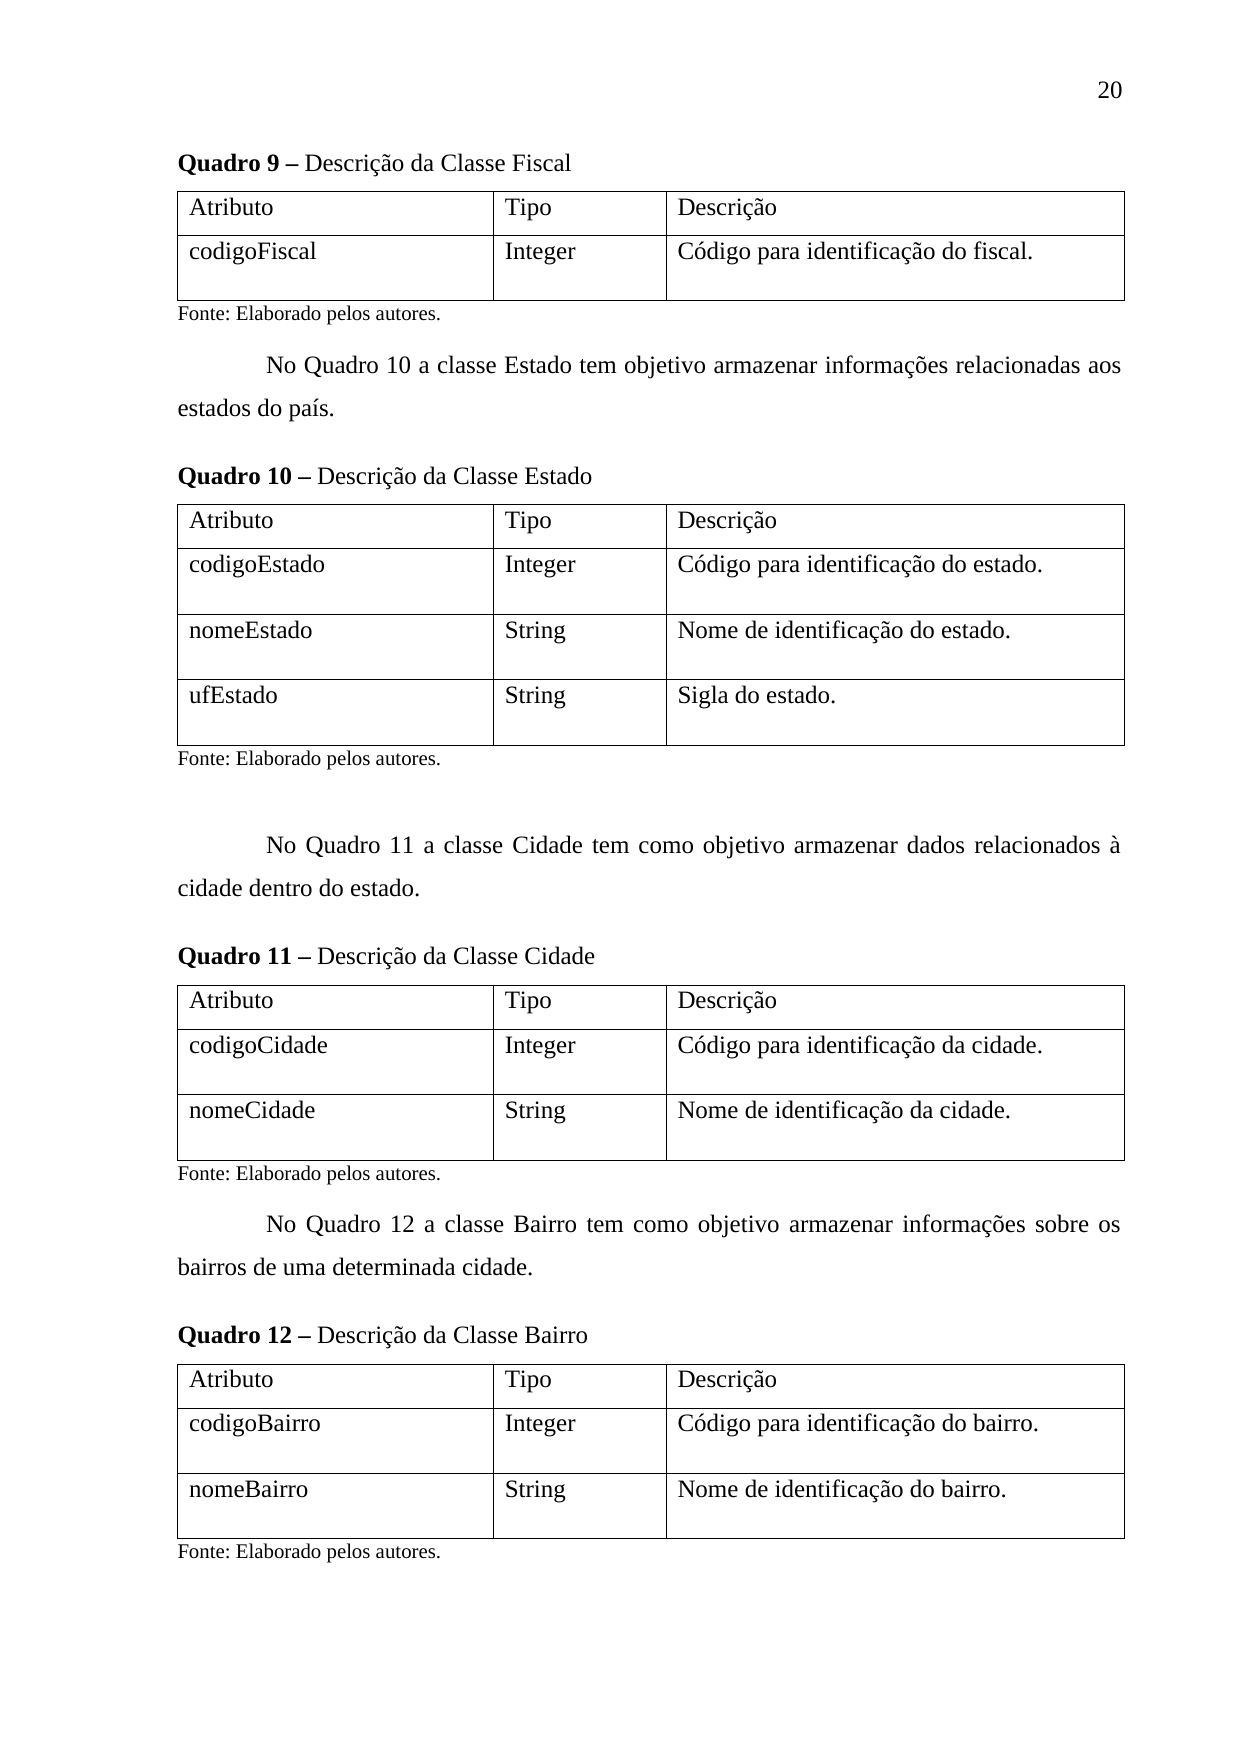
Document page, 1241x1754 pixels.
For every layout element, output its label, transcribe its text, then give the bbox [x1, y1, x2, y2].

table_header Atributo [178, 192, 493, 235]
table_cell Código para identificação do fiscal. [667, 236, 1124, 300]
text Fonte: Elaborado pelos autores. [177, 1161, 1122, 1184]
text Fonte: Elaborado pelos autores. [177, 301, 1122, 325]
table_cell codigoCidade [178, 1030, 493, 1094]
table_cell Nome de identificação da cidade. [667, 1095, 1124, 1159]
table_header Atributo [178, 1365, 493, 1407]
table_header Tipo [494, 986, 666, 1029]
table_cell String [494, 615, 666, 679]
table_cell Integer [494, 236, 666, 300]
text No Quadro 12 a classe Bairro tem como objetivo armazenar informações sobre os bairros de uma determinada cidade. [177, 1209, 1122, 1281]
text Fonte: Elaborado pelos autores. [177, 746, 1122, 770]
table_header Tipo [494, 1365, 666, 1407]
table_cell Integer [494, 1030, 666, 1094]
table_header Tipo [494, 505, 666, 548]
text No Quadro 11 a classe Cidade tem como objetivo armazenar dados relacionados à cidade dentro do estado. [177, 830, 1122, 902]
table_header Tipo [494, 192, 666, 235]
text No Quadro 10 a classe Estado tem objetivo armazenar informações relacionadas aos estados do país. [177, 350, 1122, 422]
table_cell String [494, 1095, 666, 1159]
text Quadro 10 – Descrição da Classe Estado [177, 461, 1122, 490]
table_cell codigoFiscal [178, 236, 493, 300]
table_header Descrição [667, 986, 1124, 1029]
table_cell String [494, 1474, 666, 1538]
table_cell Código para identificação da cidade. [667, 1030, 1124, 1094]
table_header Descrição [667, 505, 1124, 548]
table_header Descrição [667, 1365, 1124, 1407]
table_cell nomeEstado [178, 615, 493, 679]
table_cell Sigla do estado. [667, 680, 1124, 744]
table_cell ufEstado [178, 680, 493, 744]
text Fonte: Elaborado pelos autores. [177, 1539, 1122, 1563]
table_cell Integer [494, 1409, 666, 1473]
text Quadro 9 – Descrição da Classe Fiscal [177, 148, 1122, 176]
table_header Descrição [667, 192, 1124, 235]
table_header Atributo [178, 986, 493, 1029]
table_cell nomeBairro [178, 1474, 493, 1538]
text Quadro 11 – Descrição da Classe Cidade [177, 941, 1122, 970]
table_cell String [494, 680, 666, 744]
table_cell codigoEstado [178, 549, 493, 614]
table_header Atributo [178, 505, 493, 548]
table_cell Nome de identificação do estado. [667, 615, 1124, 679]
table_cell Código para identificação do estado. [667, 549, 1124, 614]
table_cell nomeCidade [178, 1095, 493, 1159]
table_cell Integer [494, 549, 666, 614]
text Quadro 12 – Descrição da Classe Bairro [177, 1320, 1122, 1349]
table_cell Código para identificação do bairro. [667, 1409, 1124, 1473]
table_cell codigoBairro [178, 1409, 493, 1473]
table_cell Nome de identificação do bairro. [667, 1474, 1124, 1538]
